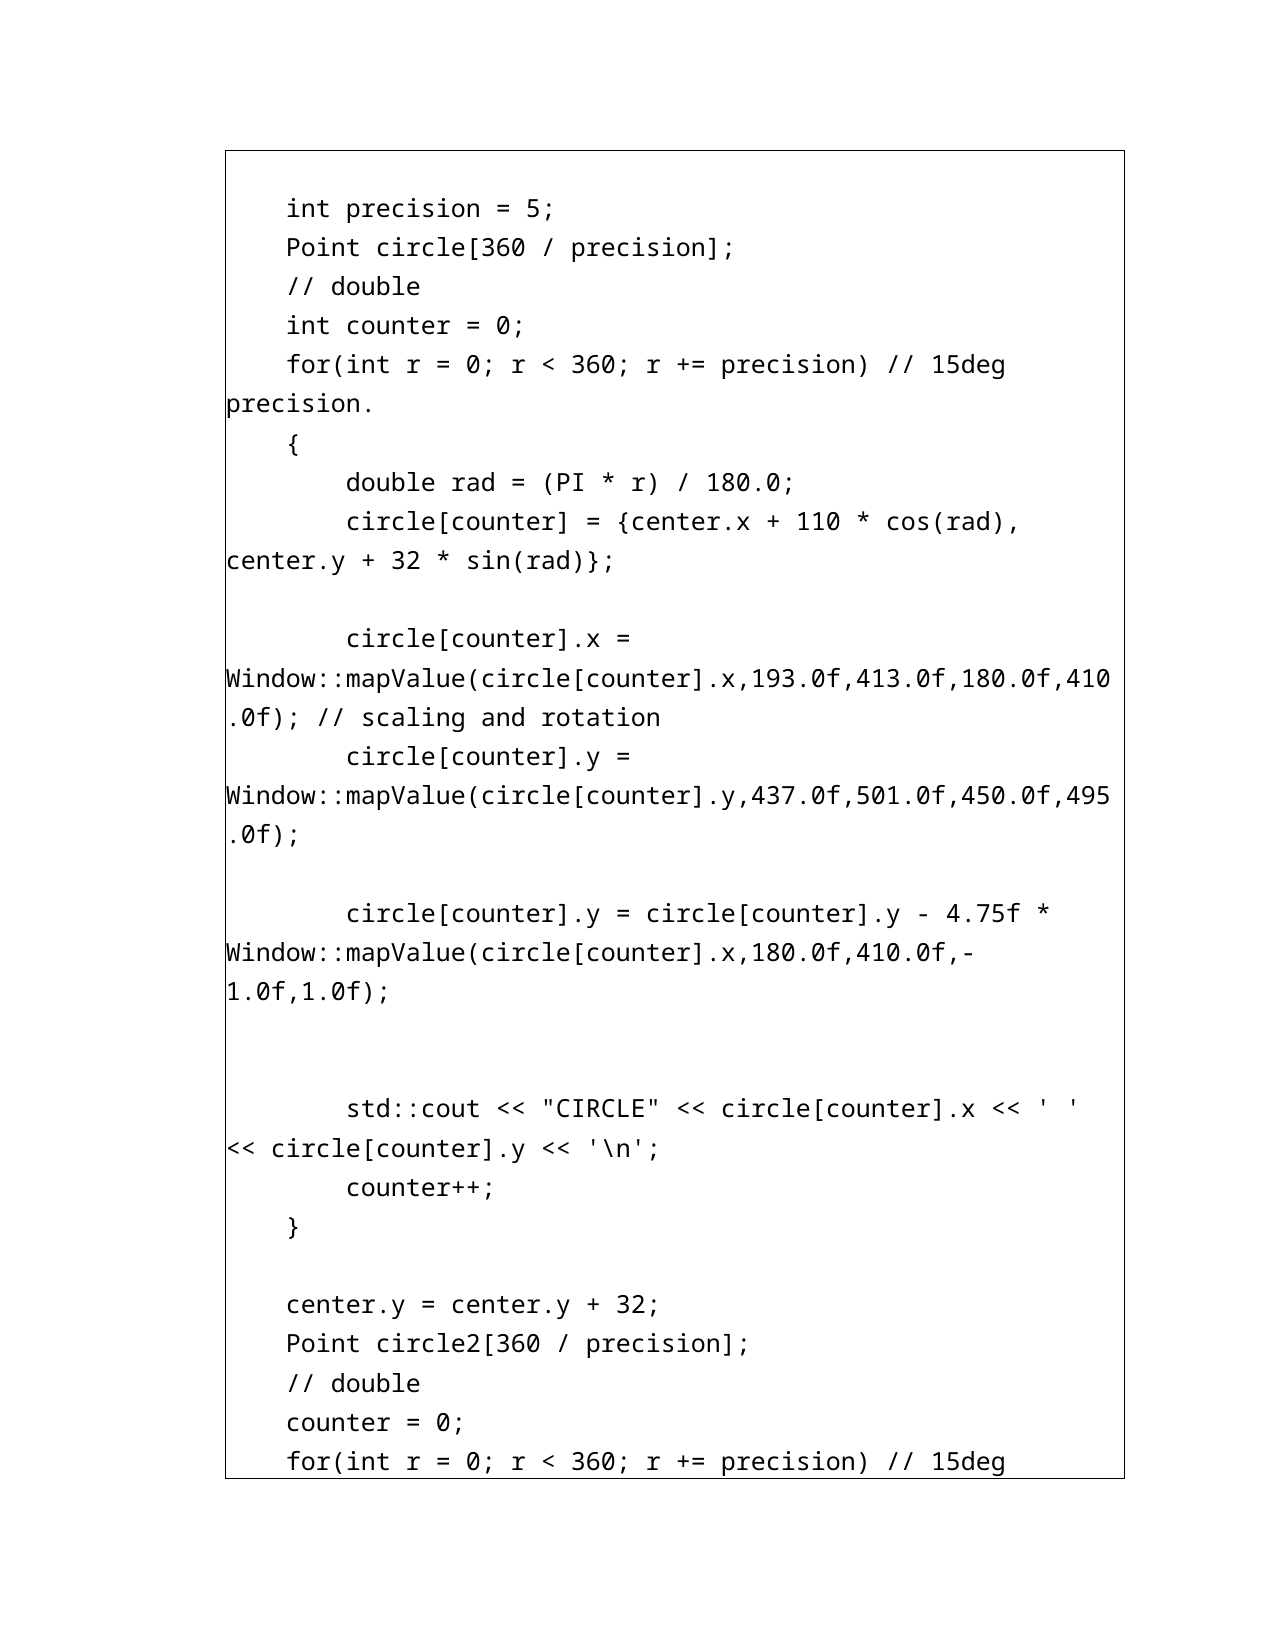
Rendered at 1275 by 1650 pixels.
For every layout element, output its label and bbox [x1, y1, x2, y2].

table_header [226, 151, 1124, 1478]
